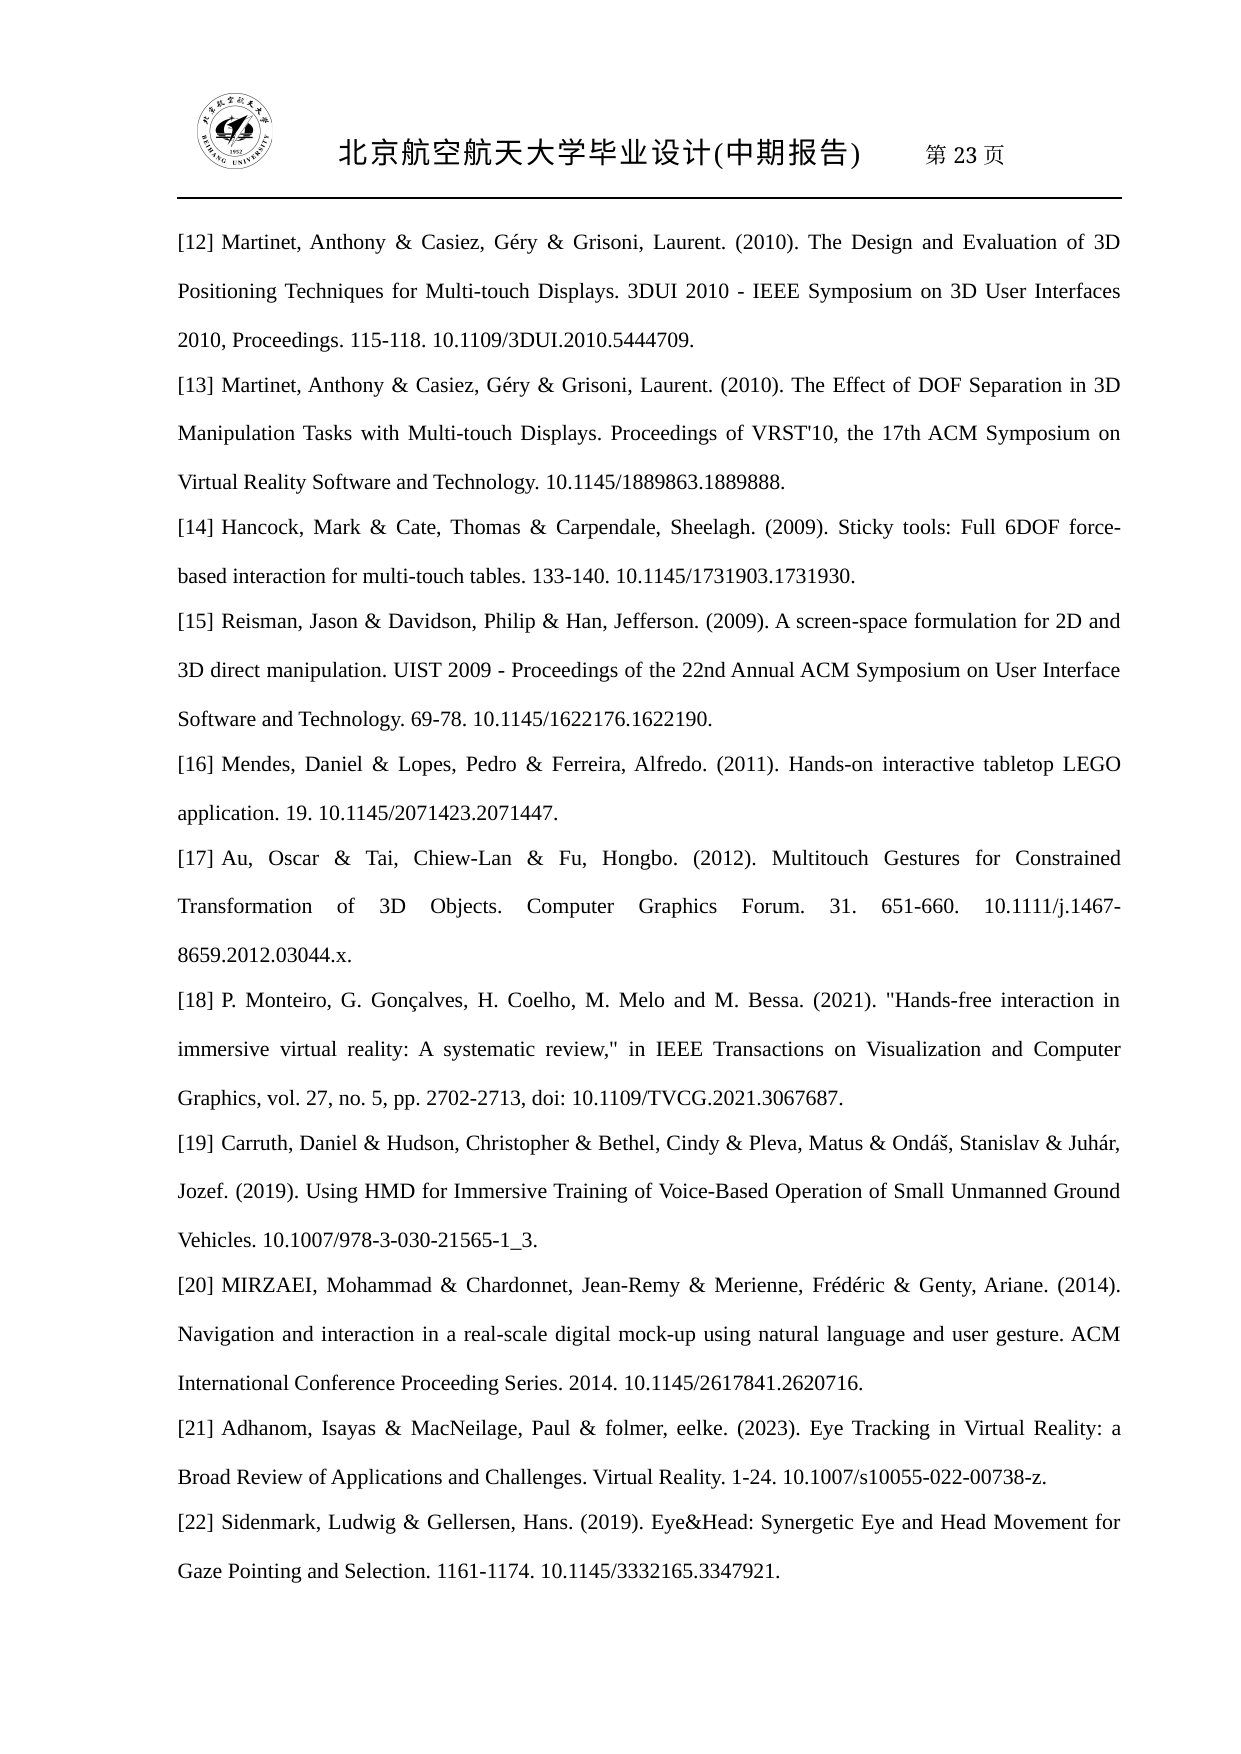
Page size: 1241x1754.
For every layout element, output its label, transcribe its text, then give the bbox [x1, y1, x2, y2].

text [22] Sidenmark, Ludwig & Gellersen, Hans. (2019). Eye&Head: Synergetic Eye and Head Movement for Gaze Pointing and Selection. 1161-1174. 10.1145/3332165.3347921. [177, 1505, 1122, 1586]
text [16] Mendes, Daniel & Lopes, Pedro & Ferreira, Alfredo. (2011). Hands-on interactive tabletop LEGO application. 19. 10.1145/2071423.2071447. [177, 747, 1122, 828]
picture [197, 93, 273, 169]
text [18] P. Monteiro, G. Gonçalves, H. Coelho, M. Melo and M. Bessa. (2021). "Hands-free interaction in immersive virtual reality: A systematic review," in IEEE Transactions on Visualization and Computer Graphics, vol. 27, no. 5, pp. 2702-2713, doi: 10.1109/TVCG.2021.3067687. [177, 983, 1122, 1113]
text [20] MIRZAEI, Mohammad & Chardonnet, Jean-Remy & Merienne, Frédéric & Genty, Ariane. (2014). Navigation and interaction in a real-scale digital mock-up using natural language and user gesture. ACM International Conference Proceeding Series. 2014. 10.1145/2617841.2620716. [177, 1269, 1122, 1399]
text [13] Martinet, Anthony & Casiez, Géry & Grisoni, Laurent. (2010). The Effect of DOF Separation in 3D Manipulation Tasks with Multi-touch Displays. Proceedings of VRST'10, the 17th ACM Symposium on Virtual Reality Software and Technology. 10.1145/1889863.1889888. [177, 368, 1122, 498]
text [17] Au, Oscar & Tai, Chiew-Lan & Fu, Hongbo. (2012). Multitouch Gestures for Constrained Transformation of 3D Objects. Computer Graphics Forum. 31. 651-660. 10.1111/j.1467-8659.2012.03044.x. [177, 841, 1122, 971]
text [14] Hancock, Mark & Cate, Thomas & Carpendale, Sheelagh. (2009). Sticky tools: Full 6DOF force-based interaction for multi-touch tables. 133-140. 10.1145/1731903.1731930. [177, 511, 1122, 592]
text [15] Reisman, Jason & Davidson, Philip & Han, Jefferson. (2009). A screen-space formulation for 2D and 3D direct manipulation. UIST 2009 - Proceedings of the 22nd Annual ACM Symposium on User Interface Software and Technology. 69-78. 10.1145/1622176.1622190. [177, 604, 1122, 734]
text [21] Adhanom, Isayas & MacNeilage, Paul & folmer, eelke. (2023). Eye Tracking in Virtual Reality: a Broad Review of Applications and Challenges. Virtual Reality. 1-24. 10.1007/s10055-022-00738-z. [177, 1411, 1122, 1493]
text [12] Martinet, Anthony & Casiez, Géry & Grisoni, Laurent. (2010). The Design and Evaluation of 3D Positioning Techniques for Multi-touch Displays. 3DUI 2010 - IEEE Symposium on 3D User Interfaces 2010, Proceedings. 115-118. 10.1109/3DUI.2010.5444709. [177, 225, 1122, 355]
text [19] Carruth, Daniel & Hudson, Christopher & Bethel, Cindy & Pleva, Matus & Ondáš, Stanislav & Juhár, Jozef. (2019). Using HMD for Immersive Training of Voice-Based Operation of Small Unmanned Ground Vehicles. 10.1007/978-3-030-21565-1_3. [177, 1126, 1122, 1256]
